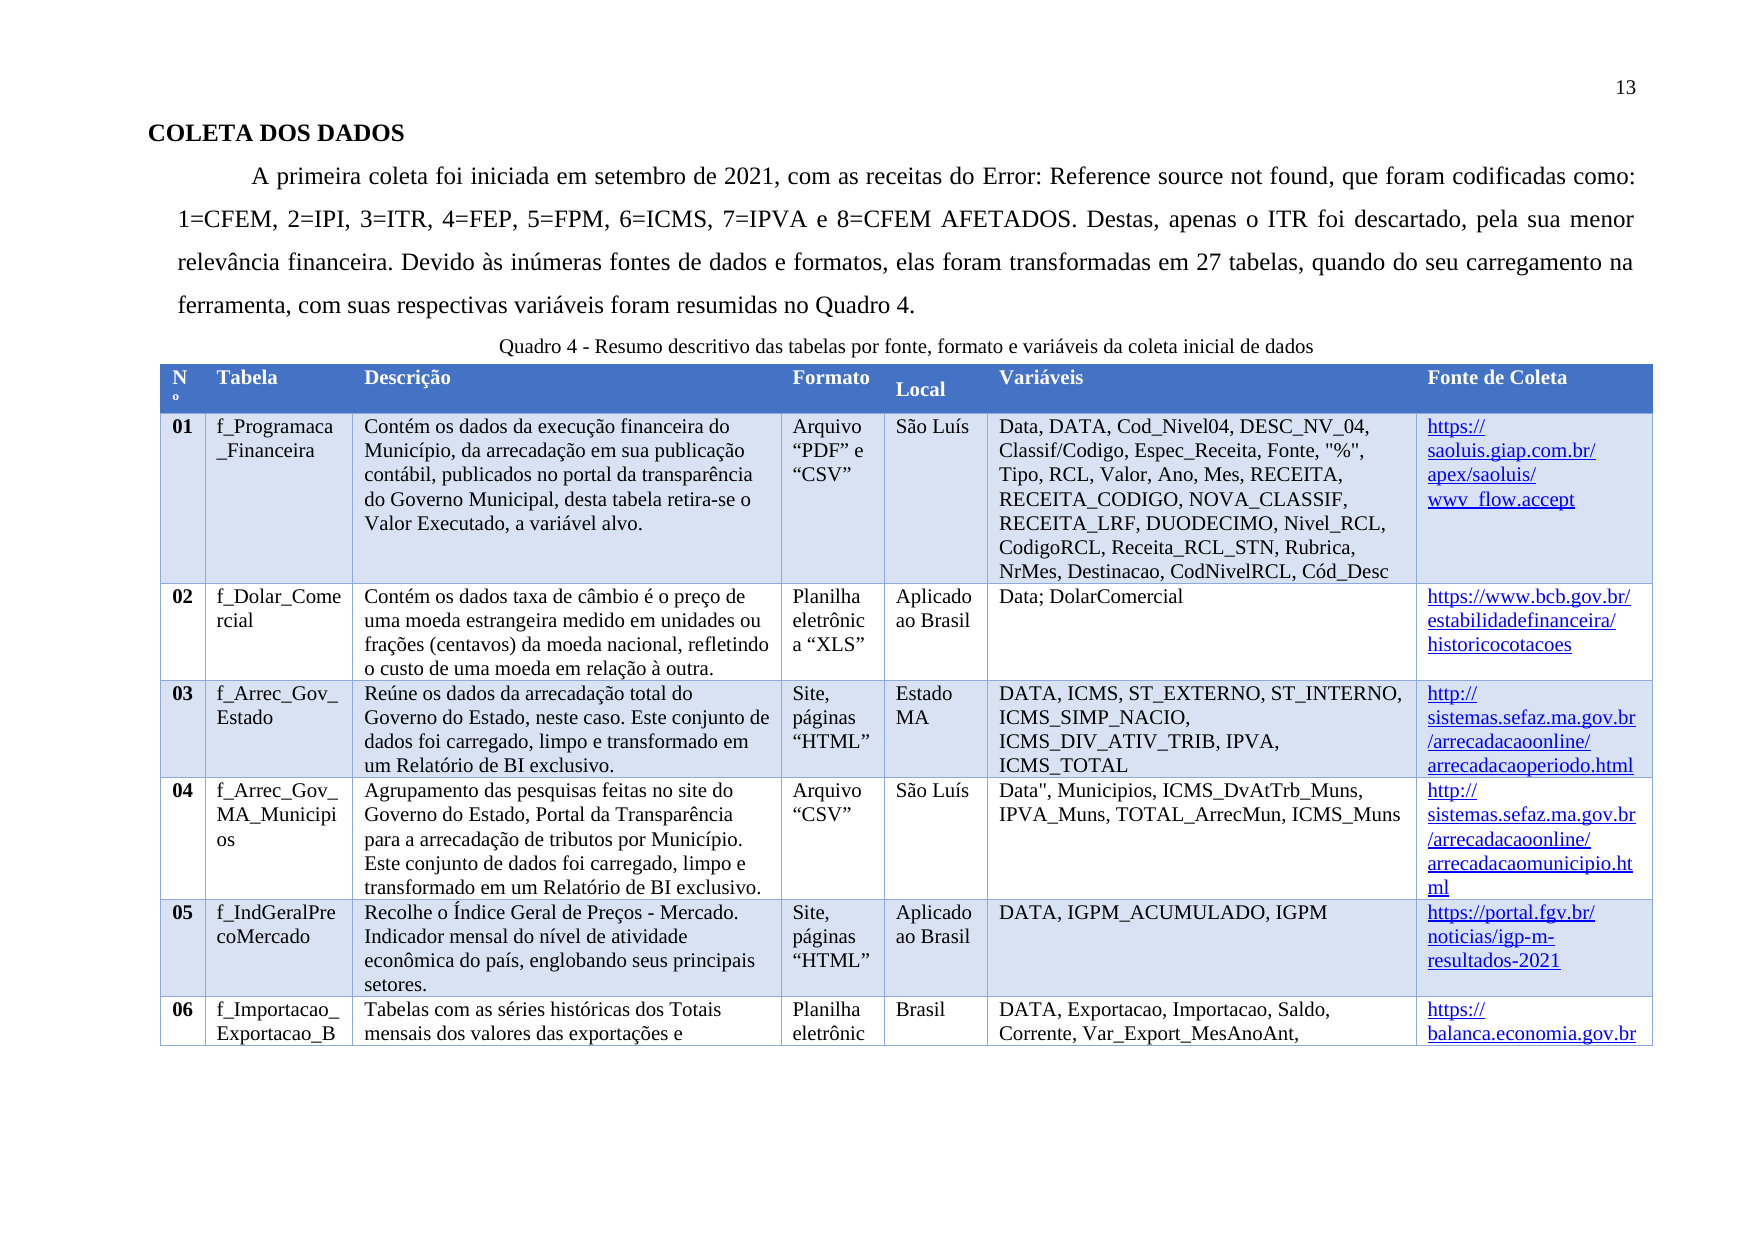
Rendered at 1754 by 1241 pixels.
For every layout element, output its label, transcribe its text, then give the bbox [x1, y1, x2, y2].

table_cell DATA, IGPM_ACUMULADO, IGPM [988, 900, 1416, 996]
table_cell Data", Municipios, ICMS_DvAtTrb_Muns, IPVA_Muns, TOTAL_ArrecMun, ICMS_Muns [988, 778, 1416, 899]
table_header Fonte de Coleta [1417, 365, 1652, 413]
table_cell f_Arrec_Gov_Estado [206, 681, 352, 777]
table_cell São Luís [885, 778, 987, 899]
table_cell https://www.bcb.gov.br/estabilidadefinanceira/historicocotacoes [1417, 584, 1652, 680]
table_cell 05 [161, 900, 205, 996]
table_cell http://sistemas.sefaz.ma.gov.br/arrecadacaoonline/arrecadacaoperiodo.html [1417, 681, 1652, 777]
table_cell Estado MA [885, 681, 987, 777]
table_header Descrição [353, 365, 781, 413]
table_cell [353, 997, 781, 1045]
table_cell Site, páginas “HTML” [782, 681, 884, 777]
table_cell https://portal.fgv.br/noticias/igp-m-resultados-2021 [1417, 900, 1652, 996]
table_header Formato [782, 365, 884, 413]
table_cell f_Arrec_Gov_MA_Municipios [206, 778, 352, 899]
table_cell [988, 997, 1416, 1045]
table_cell Data, DATA, Cod_Nivel04, DESC_NV_04, Classif/Codigo, Espec_Receita, Fonte, "%", Tipo, RCL, Valor, Ano, Mes, RECEITA, RECEITA_CODIGO, NOVA_CLASSIF, RECEITA_LRF, DUODECIMO, Nivel_RCL, CodigoRCL, Receita_RCL_STN, Rubrica, NrMes, Destinacao, CodNivelRCL, Cód_Desc [988, 414, 1416, 583]
table_cell Brasil [885, 997, 987, 1045]
table_cell f_IndGeralPrecoMercado [206, 900, 352, 996]
table_cell f_Importacao_Exportacao_Brasil [206, 997, 352, 1045]
table_header Nº [161, 365, 205, 413]
table_cell São Luís [885, 414, 987, 583]
table_cell Agrupamento das pesquisas feitas no site do Governo do Estado, Portal da Transparência para a arrecadação de tributos por Município. Este conjunto de dados foi carregado, limpo e transformado em um Relatório de BI exclusivo. [353, 778, 781, 899]
table_cell Arquivo “PDF” e “CSV” [782, 414, 884, 583]
table_cell Aplicado ao Brasil [885, 584, 987, 680]
table_cell Planilha eletrônica “XLS” [782, 997, 884, 1045]
table_cell DATA, ICMS, ST_EXTERNO, ST_INTERNO, ICMS_SIMP_NACIO, ICMS_DIV_ATIV_TRIB, IPVA, ICMS_TOTAL [988, 681, 1416, 777]
table_cell Aplicado ao Brasil [885, 900, 987, 996]
table_cell Site, páginas “HTML” [782, 900, 884, 996]
table_cell Data; DolarComercial [988, 584, 1416, 680]
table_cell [1417, 997, 1652, 1045]
table_header Local [885, 365, 987, 413]
table_cell Recolhe o Índice Geral de Preços - Mercado. Indicador mensal do nível de atividade econômica do país, englobando seus principais setores. [353, 900, 781, 996]
text COLETA DOS DADOS [148, 118, 1680, 147]
table_cell Contém os dados taxa de câmbio é o preço de uma moeda estrangeira medido em unidades ou frações (centavos) da moeda nacional, refletindo o custo de uma moeda em relação à outra. [353, 584, 781, 680]
table_cell 03 [161, 681, 205, 777]
table_header Tabela [206, 365, 352, 413]
table_cell 04 [161, 778, 205, 899]
table_cell 02 [161, 584, 205, 680]
table_cell 01 [161, 414, 205, 583]
table_header Variáveis [988, 365, 1416, 413]
table_cell Reúne os dados da arrecadação total do Governo do Estado, neste caso. Este conjunto de dados foi carregado, limpo e transformado em um Relatório de BI exclusivo. [353, 681, 781, 777]
table_cell http://sistemas.sefaz.ma.gov.br/arrecadacaoonline/arrecadacaomunicipio.html [1417, 778, 1652, 899]
table_cell Arquivo “CSV” [782, 778, 884, 899]
table_cell f_Dolar_Comercial [206, 584, 352, 680]
table_cell Contém os dados da execução financeira do Município, da arrecadação em sua publicação contábil, publicados no portal da transparência do Governo Municipal, desta tabela retira-se o Valor Executado, a variável alvo. [353, 414, 781, 583]
table_cell https://saoluis.giap.com.br/apex/saoluis/wwv_flow.accept [1417, 414, 1652, 583]
table_cell f_Programaca_Financeira [206, 414, 352, 583]
table_cell 06 [161, 997, 205, 1045]
table_cell Planilha eletrônica “XLS” [782, 584, 884, 680]
